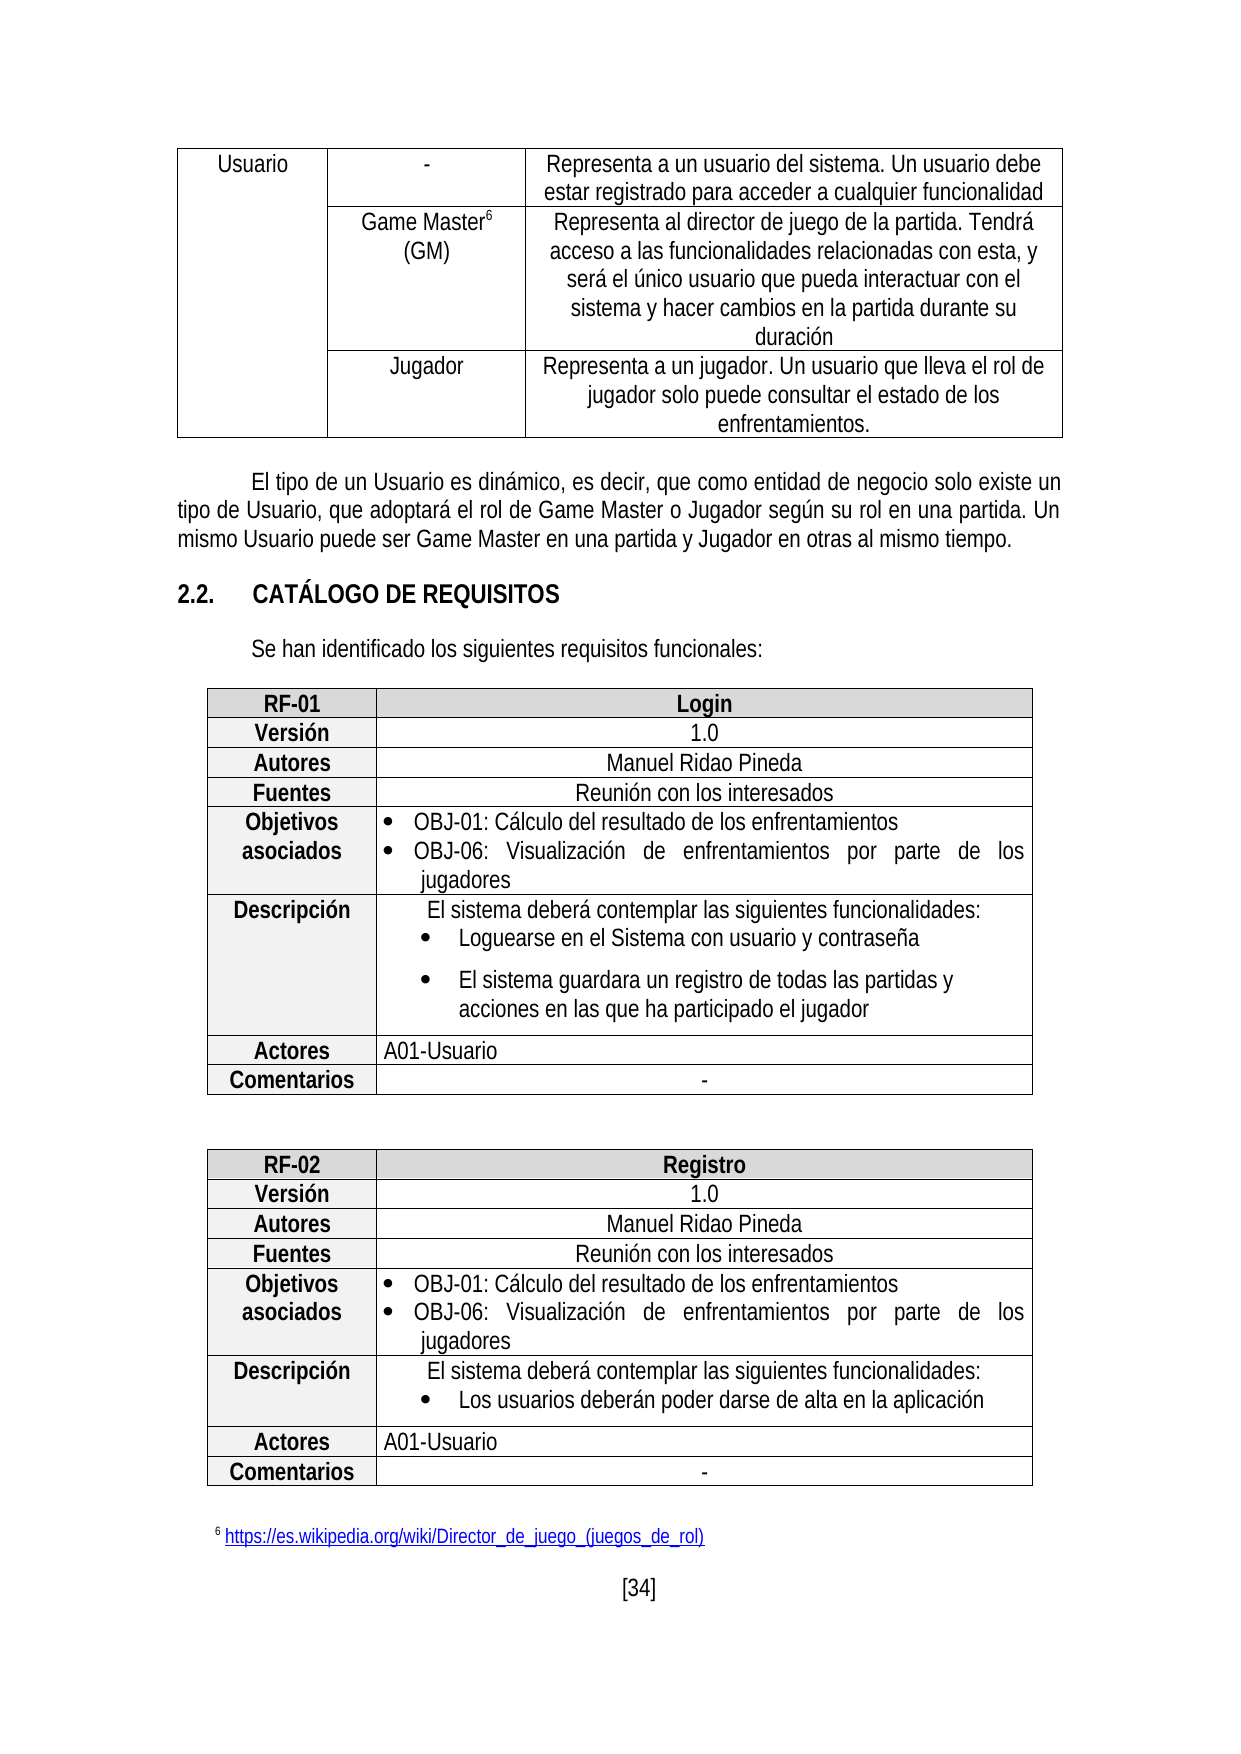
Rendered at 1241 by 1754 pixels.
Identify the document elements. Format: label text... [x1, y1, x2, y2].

table_cell Objetivos asociados [208, 1269, 376, 1355]
table_cell Fuentes [208, 1239, 376, 1267]
table_cell Actores [208, 1036, 376, 1064]
table_cell 1.0 [377, 718, 1032, 747]
table_cell Comentarios [208, 1457, 376, 1485]
table_cell Usuario [178, 149, 327, 437]
table_cell A01-Usuario [377, 1427, 1032, 1456]
table_header RF-01 [208, 689, 376, 717]
table_cell Game Master (GM) [328, 207, 525, 350]
text El tipo de un Usuario es dinámico, es decir, que como entidad de negocio solo existe un tipo de Usuario, que adoptará el rol de Game Master o Jugador según su rol en una partida. Un mismo Usuario puede ser Game Master en una partida y Jugador en otras al mismo tiempo. [177, 467, 1063, 553]
table_cell Actores [208, 1427, 376, 1456]
table_header Registro [377, 1150, 1032, 1178]
table_cell A01-Usuario [377, 1036, 1032, 1064]
table_cell El sistema deberá contemplar las siguientes funcionalidades: Los usuarios deberán poder darse de alta en la aplicación [377, 1356, 1032, 1426]
table_cell Objetivos asociados [208, 807, 376, 894]
text Se han identificado los siguientes requisitos funcionales: [177, 634, 1063, 662]
table_cell Representa al director de juego de la partida. Tendrá acceso a las funcionalidades relacionadas con esta, y será el único usuario que pueda interactuar con el sistema y hacer cambios en la partida durante su duración [526, 207, 1062, 350]
table_cell Fuentes [208, 778, 376, 806]
table_cell Versión [208, 718, 376, 747]
table_cell - [328, 149, 525, 206]
table_header RF-02 [208, 1150, 376, 1178]
table_cell Versión [208, 1180, 376, 1208]
subtitle CATÁLOGO DE REQUISITOS [177, 578, 1063, 609]
table_cell - [377, 1457, 1032, 1485]
table_cell Jugador [328, 351, 525, 437]
table_cell Reunión con los interesados [377, 1239, 1032, 1267]
table_cell Descripción [208, 1356, 376, 1426]
table_header Login [377, 689, 1032, 717]
table_cell Reunión con los interesados [377, 778, 1032, 806]
table_cell - [377, 1065, 1032, 1094]
table_cell OBJ-01: Cálculo del resultado de los enfrentamientos OBJ-06: Visualización de enfrentamientos por parte de los jugadores [377, 1269, 1032, 1355]
table_cell Autores [208, 1209, 376, 1238]
table_cell 1.0 [377, 1180, 1032, 1208]
table_cell El sistema deberá contemplar las siguientes funcionalidades: Loguearse en el Sistema con usuario y contraseña El sistema guardara un registro de todas las partidas y acciones en las que ha participado el jugador [377, 895, 1032, 1035]
table_cell Manuel Ridao Pineda [377, 748, 1032, 777]
table_cell OBJ-01: Cálculo del resultado de los enfrentamientos OBJ-06: Visualización de enfrentamientos por parte de los jugadores [377, 807, 1032, 894]
table_cell Representa a un jugador. Un usuario que lleva el rol de jugador solo puede consultar el estado de los enfrentamientos. [526, 351, 1062, 437]
table_cell Autores [208, 748, 376, 777]
table_cell Descripción [208, 895, 376, 1035]
table_cell Manuel Ridao Pineda [377, 1209, 1032, 1238]
table_cell Representa a un usuario del sistema. Un usuario debe estar registrado para acceder a cualquier funcionalidad [526, 149, 1062, 206]
table_cell Comentarios [208, 1065, 376, 1094]
